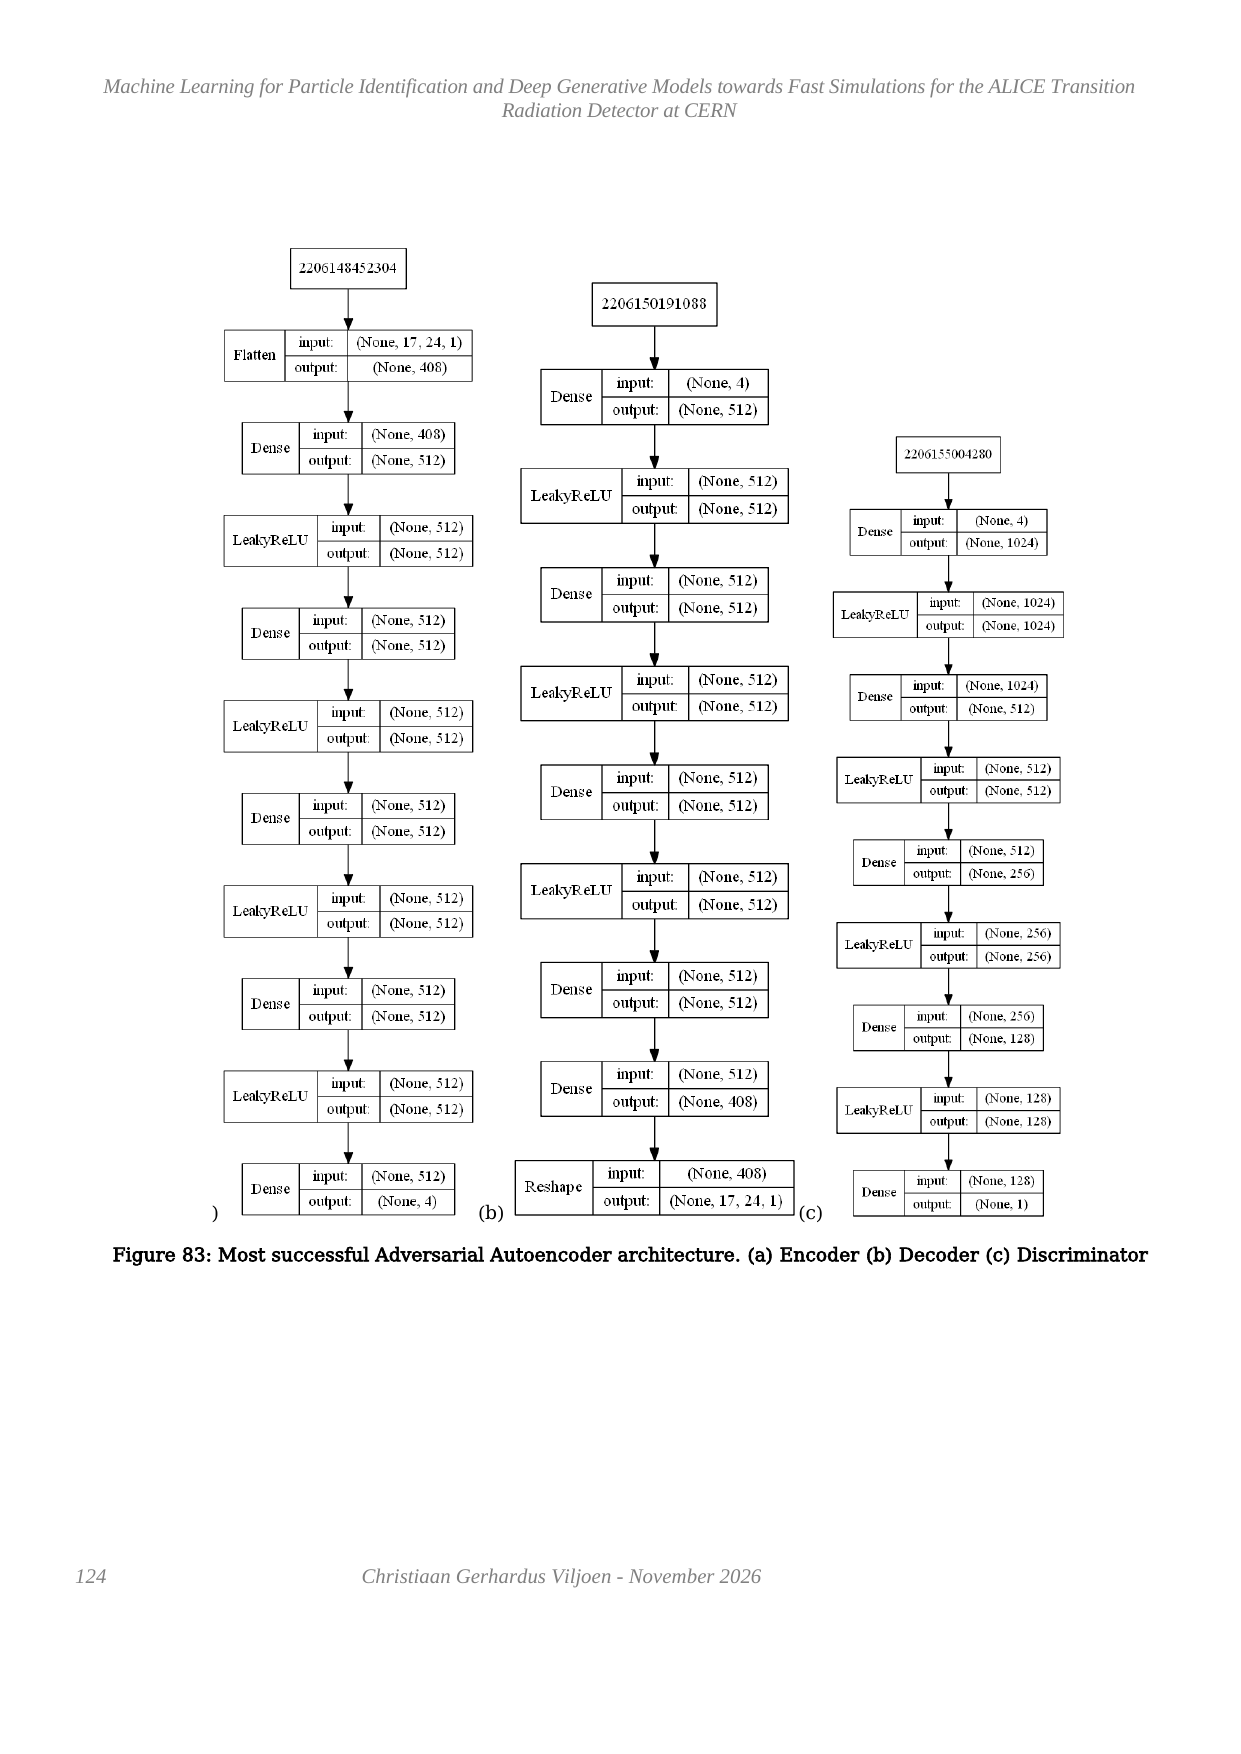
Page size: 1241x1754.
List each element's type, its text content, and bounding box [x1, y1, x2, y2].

picture [219, 243, 477, 1220]
text Figure 83: Most successful Adversarial Autoencoder architecture. (a) Encoder (b) Decoder (c) Discriminator [112, 1243, 1165, 1265]
picture [829, 432, 1067, 1220]
picture [510, 277, 798, 1220]
